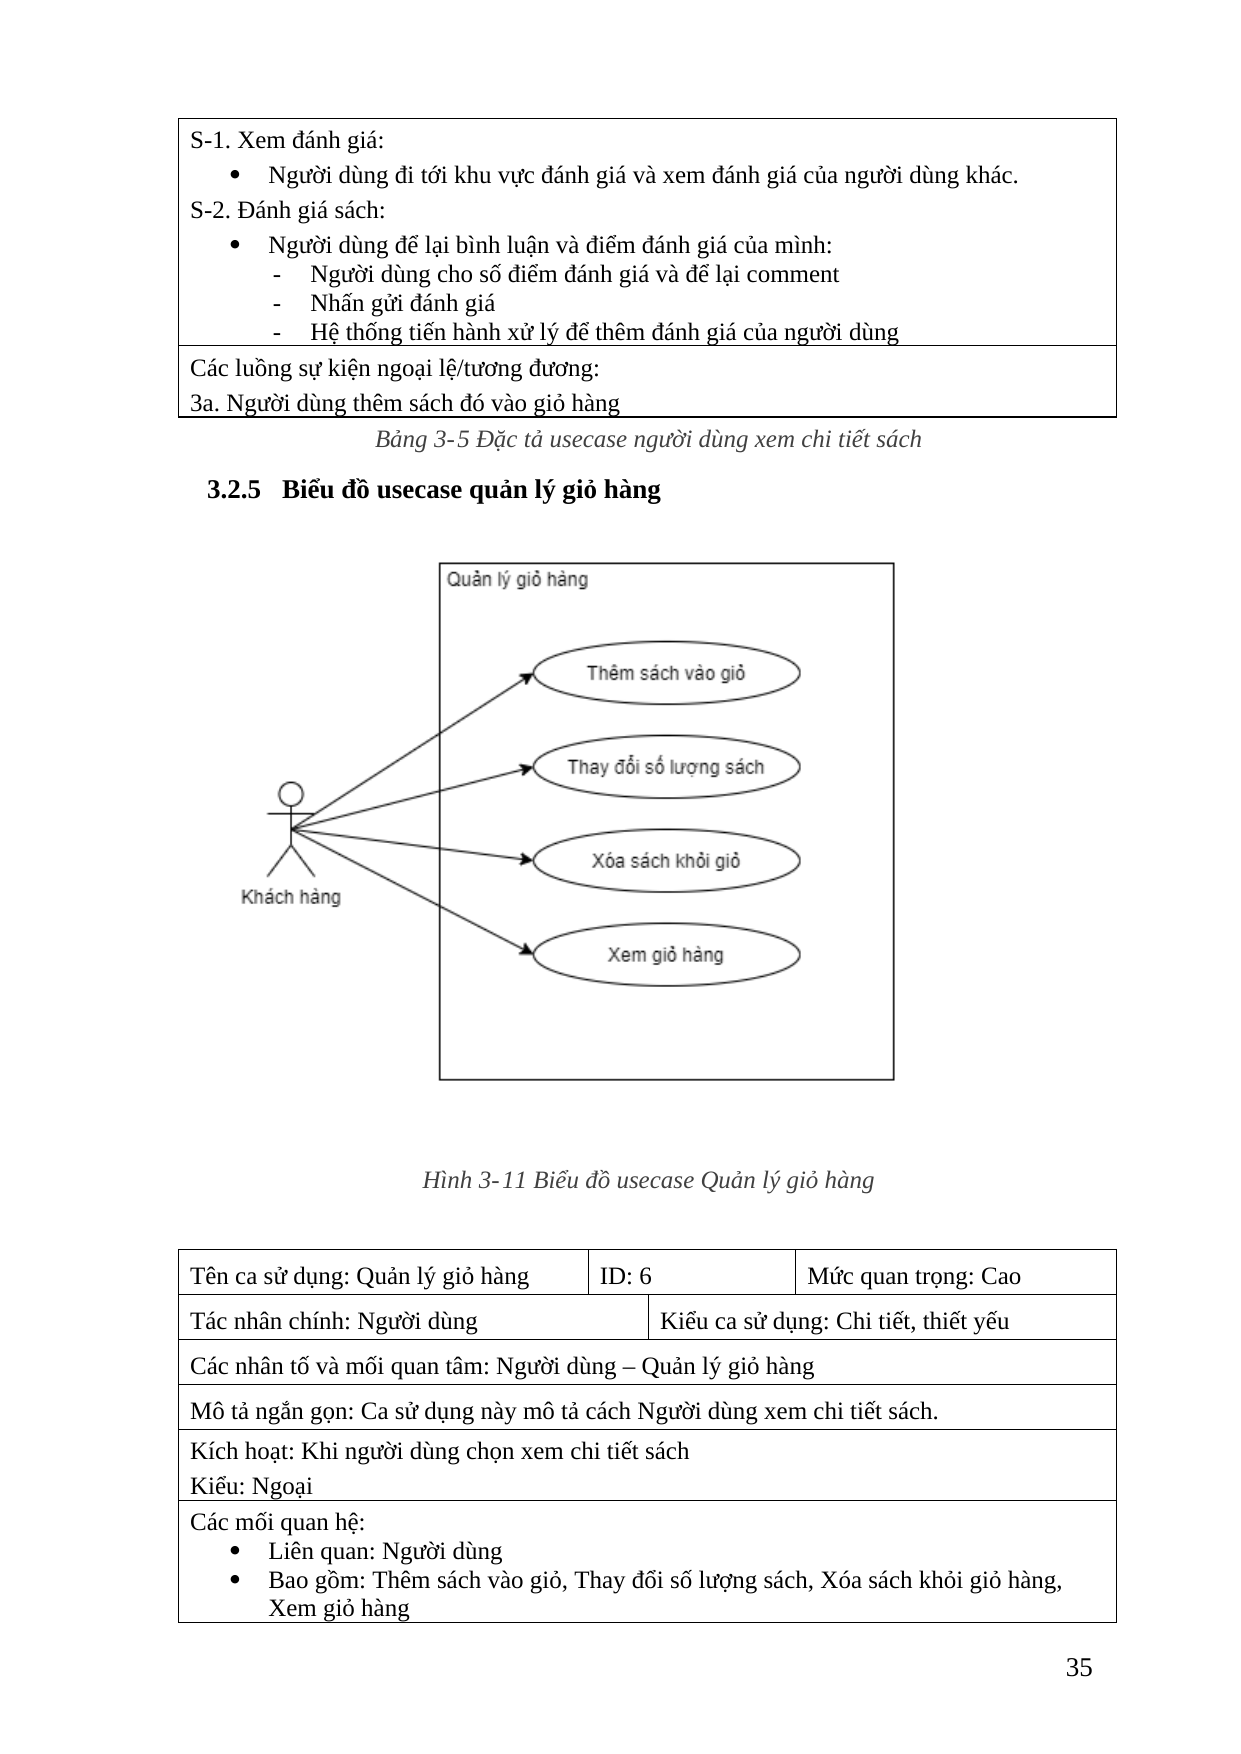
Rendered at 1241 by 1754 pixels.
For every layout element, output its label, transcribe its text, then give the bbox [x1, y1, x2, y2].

table_header Tên ca sử dụng: Quản lý giỏ hàng [179, 1250, 588, 1294]
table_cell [179, 119, 1116, 345]
table_header Mức quan trọng: Cao [796, 1250, 1116, 1294]
picture [206, 520, 959, 1156]
table_cell Kích hoạt: Khi người dùng chọn xem chi tiết sách Kiểu: Ngoại [179, 1430, 1116, 1500]
table_cell Mô tả ngắn gọn: Ca sử dụng này mô tả cách Người dùng xem chi tiết sách. [179, 1385, 1116, 1429]
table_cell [179, 1501, 1116, 1622]
table_cell Các luồng sự kiện ngoại lệ/tương đương: 3a. Người dùng thêm sách đó vào giỏ hàng [179, 346, 1116, 416]
text Bảng 3-5 Đặc tả usecase người dùng xem chi tiết sách [207, 424, 1092, 452]
table_cell Các nhân tố và mối quan tâm: Người dùng – Quản lý giỏ hàng [179, 1340, 1116, 1384]
table_cell Kiểu ca sử dụng: Chi tiết, thiết yếu [649, 1295, 1116, 1339]
subtitle Biểu đồ usecase quản lý giỏ hàng [207, 473, 1092, 504]
table_cell Tác nhân chính: Người dùng [179, 1295, 648, 1339]
text Hình 3-5 Biểu đồ usecase Quản lý giỏ hàng [207, 1165, 1092, 1194]
table_header ID: 6 [589, 1250, 795, 1294]
